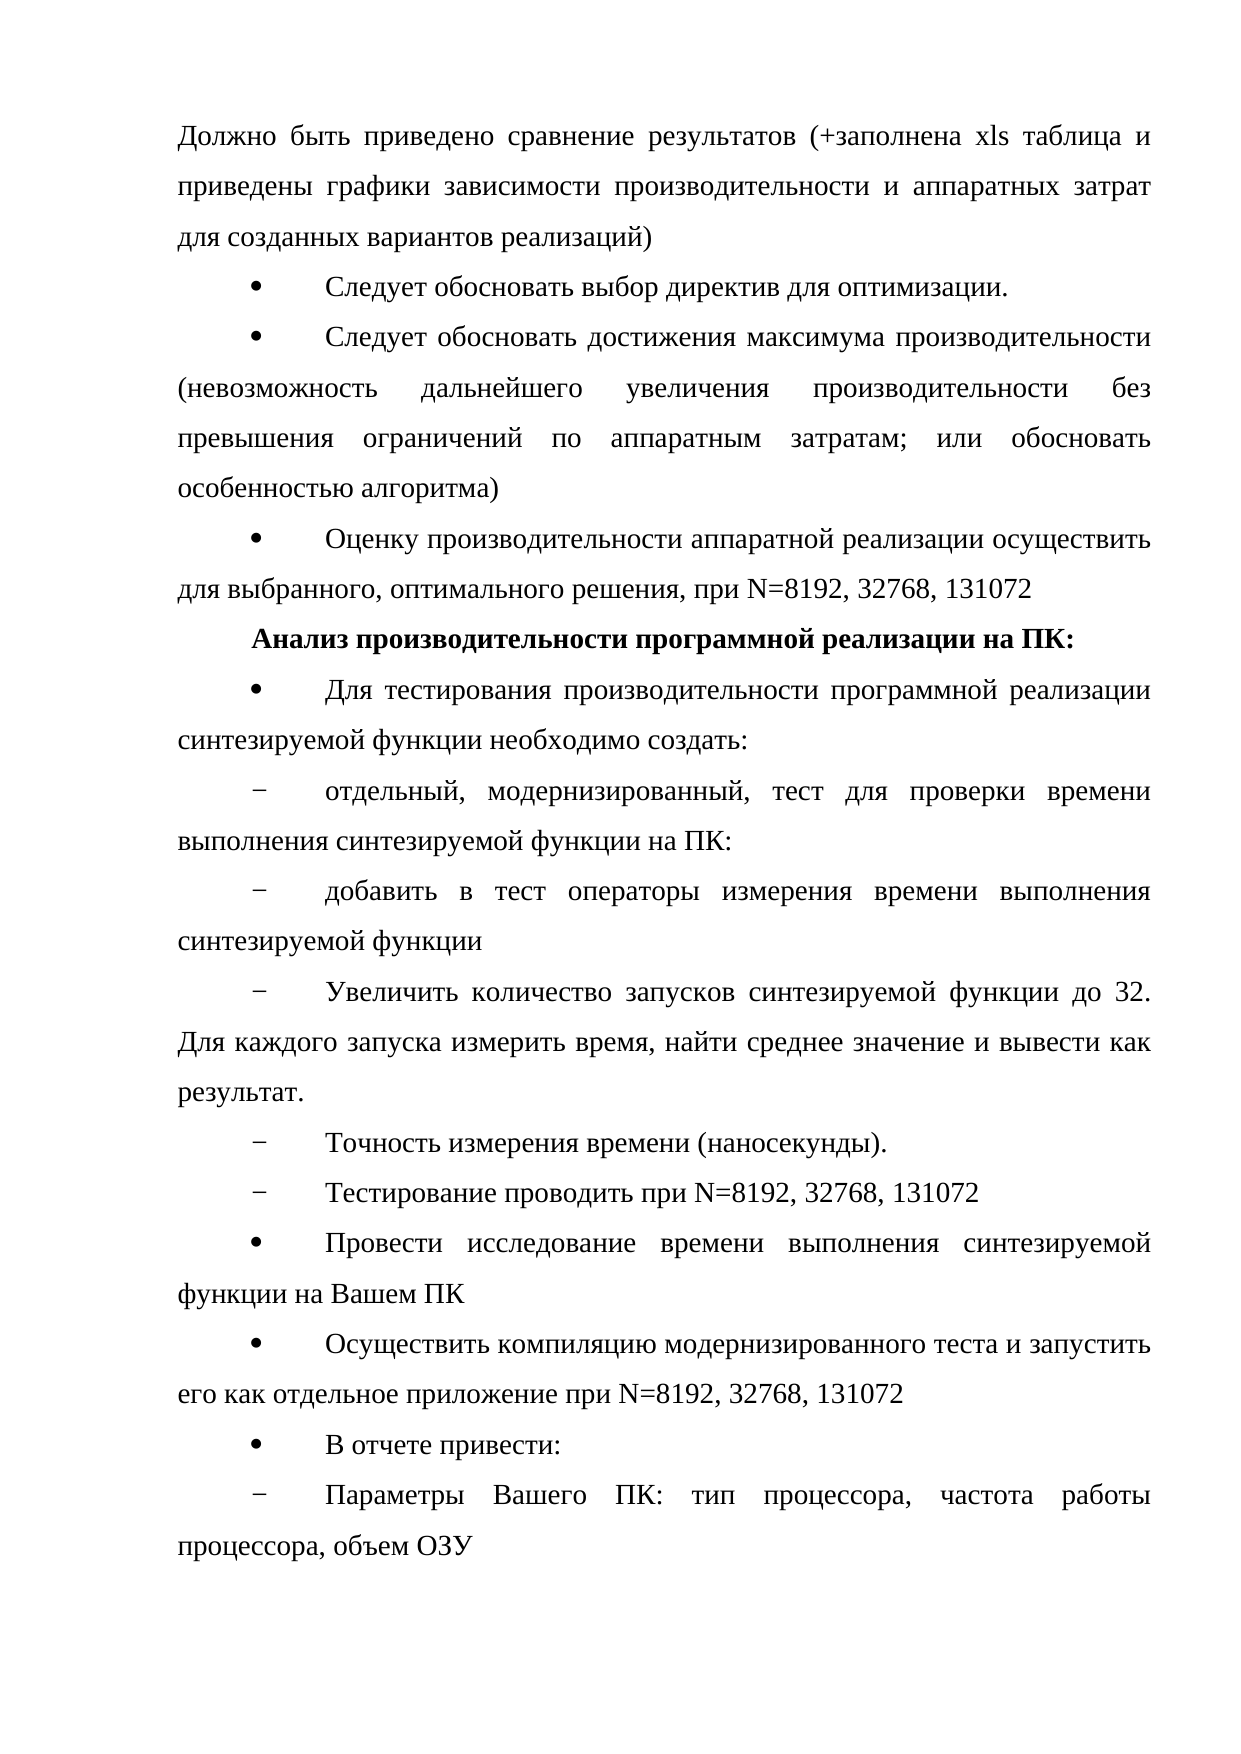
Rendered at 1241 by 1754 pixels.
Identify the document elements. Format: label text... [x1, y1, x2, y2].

list отдельный, модернизированный, тест для проверки времени выполнения синтезируемой функции на ПК: [177, 773, 1152, 856]
list Параметры Вашего ПК: тип процессора, частота работы процессора, объем ОЗУ [177, 1477, 1152, 1561]
list Тестирование проводить при N=8192, 32768, 131072 [177, 1175, 1152, 1209]
list Следует обосновать выбор директив для оптимизации. [177, 269, 1152, 303]
list Провести исследование времени выполнения синтезируемой функции на Вашем ПК [177, 1225, 1152, 1309]
text Анализ производительности программной реализации на ПК: [177, 622, 1152, 655]
list Точность измерения времени (наносекунды). [177, 1125, 1152, 1158]
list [177, 118, 1152, 252]
list Увеличить количество запусков синтезируемой функции до 32. Для каждого запуска измерить время, найти среднее значение и вывести как результат. [177, 974, 1152, 1108]
list Следует обосновать достижения максимума производительности (невозможность дальнейшего увеличения производительности без превышения ограничений по аппаратным затратам; или обосновать особенностью алгоритма) [177, 319, 1152, 504]
list Осуществить компиляцию модернизированного теста и запустить его как отдельное приложение при N=8192, 32768, 131072 [177, 1326, 1152, 1410]
list В отчете привести: [177, 1427, 1152, 1461]
list Оценку производительности аппаратной реализации осуществить для выбранного, оптимального решения, при N=8192, 32768, 131072 [177, 521, 1152, 605]
list Для тестирования производительности программной реализации синтезируемой функции необходимо создать: [177, 672, 1152, 756]
list добавить в тест операторы измерения времени выполнения синтезируемой функции [177, 873, 1152, 957]
